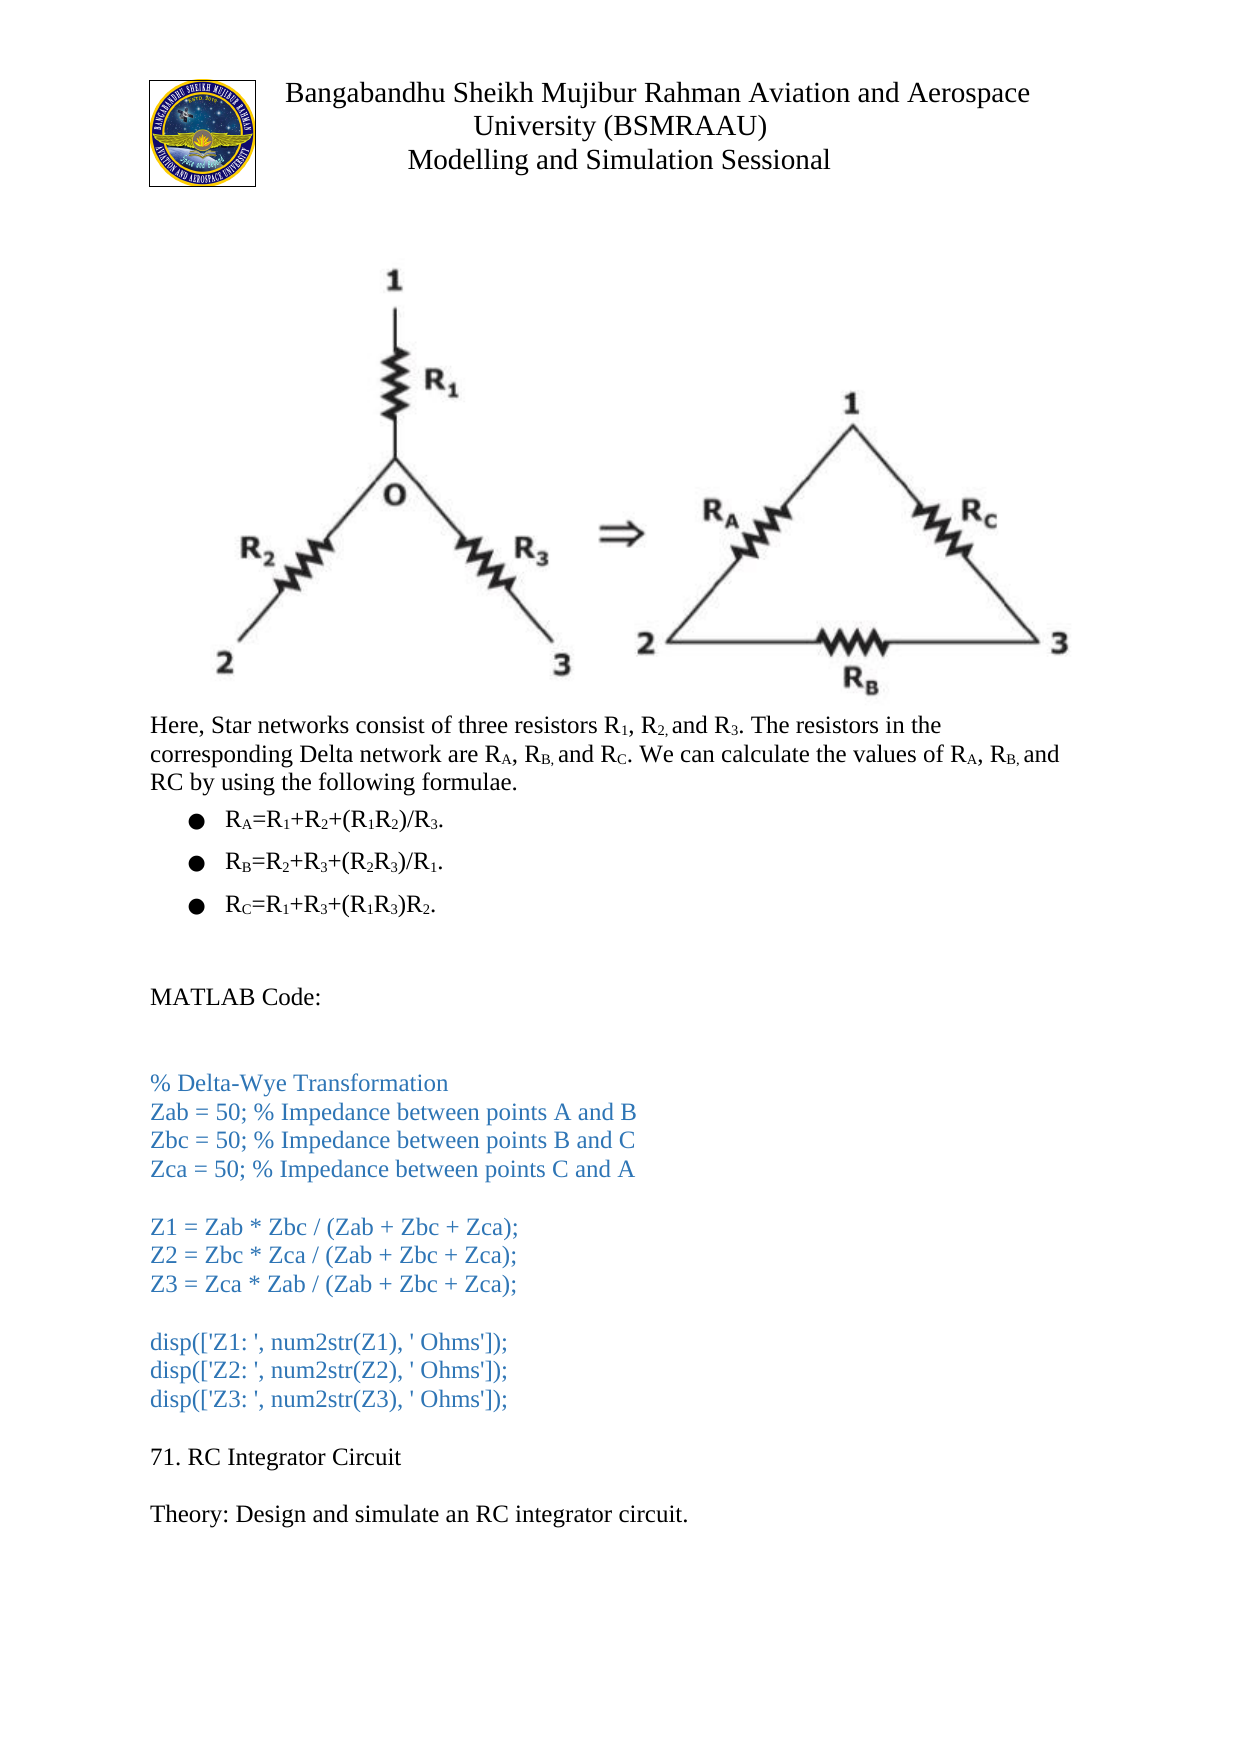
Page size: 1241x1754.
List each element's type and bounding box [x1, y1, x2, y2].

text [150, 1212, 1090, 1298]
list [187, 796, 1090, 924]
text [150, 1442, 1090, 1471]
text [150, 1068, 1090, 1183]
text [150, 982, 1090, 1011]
picture [150, 257, 1091, 710]
picture [150, 81, 255, 186]
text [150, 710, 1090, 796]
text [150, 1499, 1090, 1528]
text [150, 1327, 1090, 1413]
